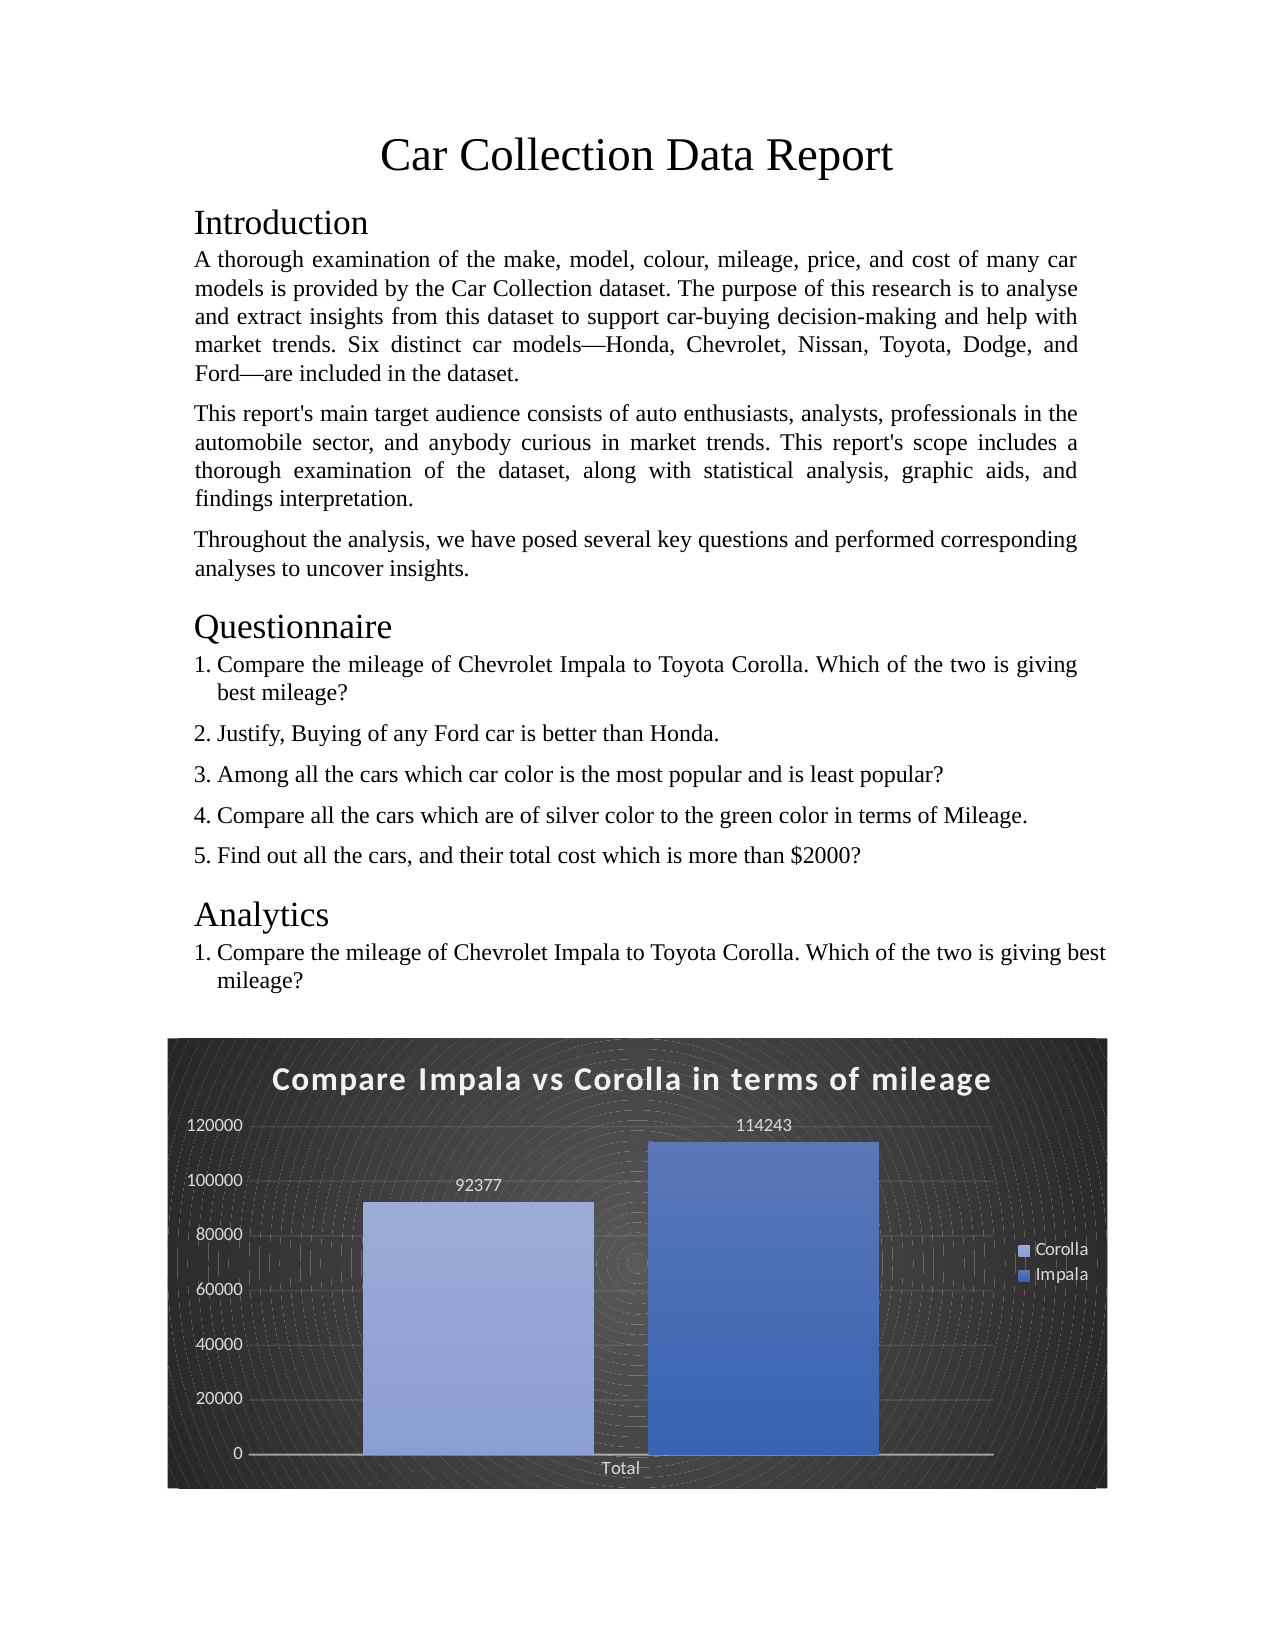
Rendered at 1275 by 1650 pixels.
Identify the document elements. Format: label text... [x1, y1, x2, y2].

text A thorough examination of the make, model, colour, mileage, price, and cost of many car models is provided by the Car Collection dataset. The purpose of this research is to analyse and extract insights from this dataset to support car-buying decision-making and help with market trends. Six distinct car models—Honda, Chevrolet, Nissan, Toyota, Dodge, and Ford—are included in the dataset. [193, 245, 1079, 386]
subtitle Introduction [193, 201, 1078, 242]
subtitle Questionnaire [193, 606, 1078, 646]
subtitle Analytics [193, 893, 1078, 934]
list Among all the cars which car color is the most popular and is least popular? [193, 760, 1079, 787]
text Throughout the analysis, we have posed several key questions and performed corresponding analyses to uncover insights. [193, 525, 1079, 581]
subtitle Car Collection Data Report [54, 127, 1220, 181]
list Compare all the cars which are of silver color to the green color in terms of Mileage. [193, 801, 1079, 828]
list Compare the mileage of Chevrolet Impala to Toyota Corolla. Which of the two is giving best mileage? [193, 650, 1079, 706]
list Justify, Buying of any Ford car is better than Honda. [193, 719, 1079, 746]
text This report's main target audience consists of auto enthusiasts, analysts, professionals in the automobile sector, and anybody curious in market trends. This report's scope includes a thorough examination of the dataset, along with statistical analysis, graphic aids, and findings interpretation. [193, 399, 1079, 512]
list Compare the mileage of Chevrolet Impala to Toyota Corolla. Which of the two is giving best mileage? [193, 938, 1124, 994]
list Find out all the cars, and their total cost which is more than $2000? [193, 842, 1079, 869]
